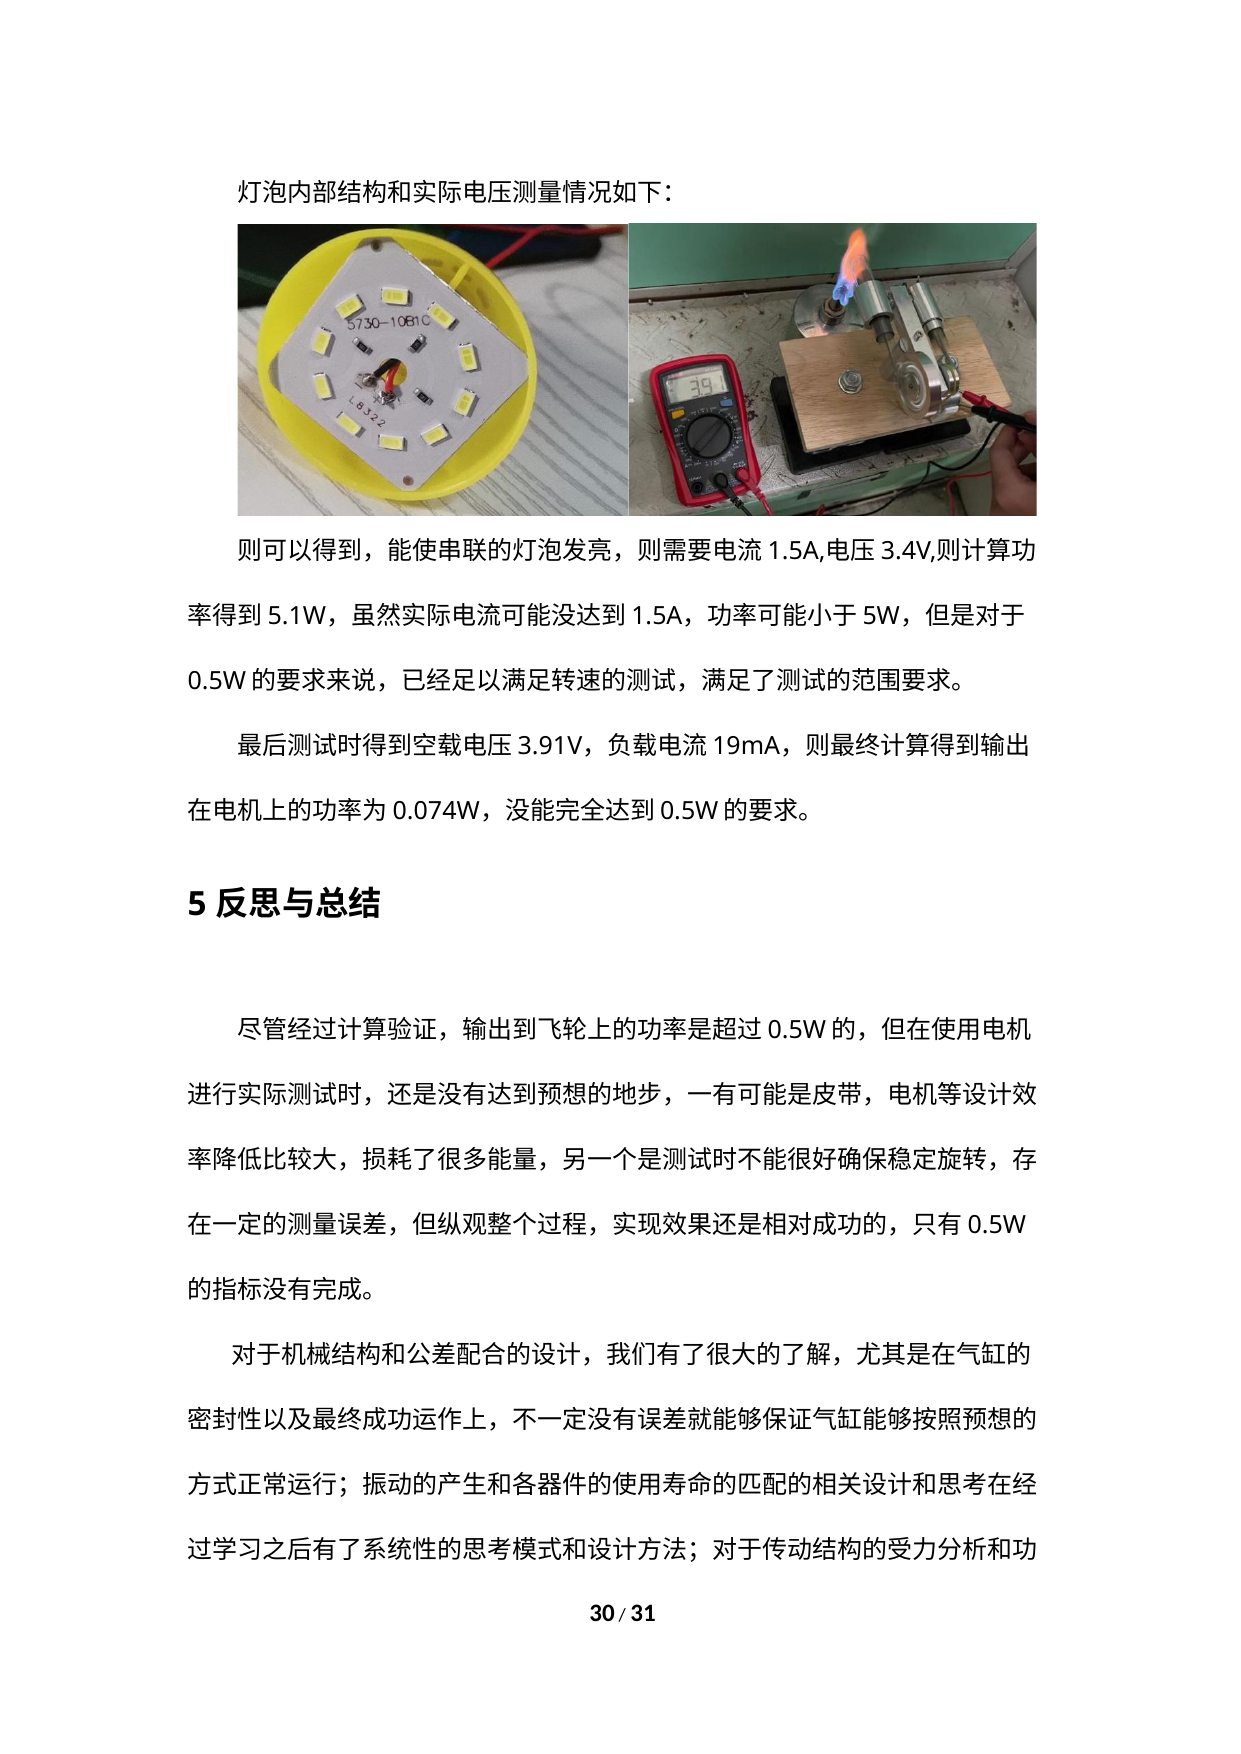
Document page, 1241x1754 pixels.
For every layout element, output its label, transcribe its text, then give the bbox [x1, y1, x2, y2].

text 则可以得到，能使串联的灯泡发亮，则需要电流1.5A,电压3.4V,则计算功率得到5.1W，虽然实际电流可能没达到1.5A，功率可能小于5W，但是对于0.5W的要求来说，已经足以满足转速的测试，满足了测试的范围要求。 [187, 516, 1053, 711]
picture [237, 223, 1037, 516]
text 尽管经过计算验证，输出到飞轮上的功率是超过0.5W的，但在使用电机进行实际测试时，还是没有达到预想的地步，一有可能是皮带，电机等设计效率降低比较大，损耗了很多能量，另一个是测试时不能很好确保稳定旋转，存在一定的测量误差，但纵观整个过程，实现效果还是相对成功的，只有0.5W的指标没有完成。 [187, 996, 1053, 1321]
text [187, 1321, 1053, 1581]
text 灯泡内部结构和实际电压测量情况如下： [187, 158, 1053, 223]
text 最后测试时得到空载电压3.91V，负载电流19mA，则最终计算得到输出在电机上的功率为0.074W，没能完全达到0.5W的要求。 [187, 711, 1053, 841]
subtitle 5 反思与总结 [187, 868, 1053, 933]
